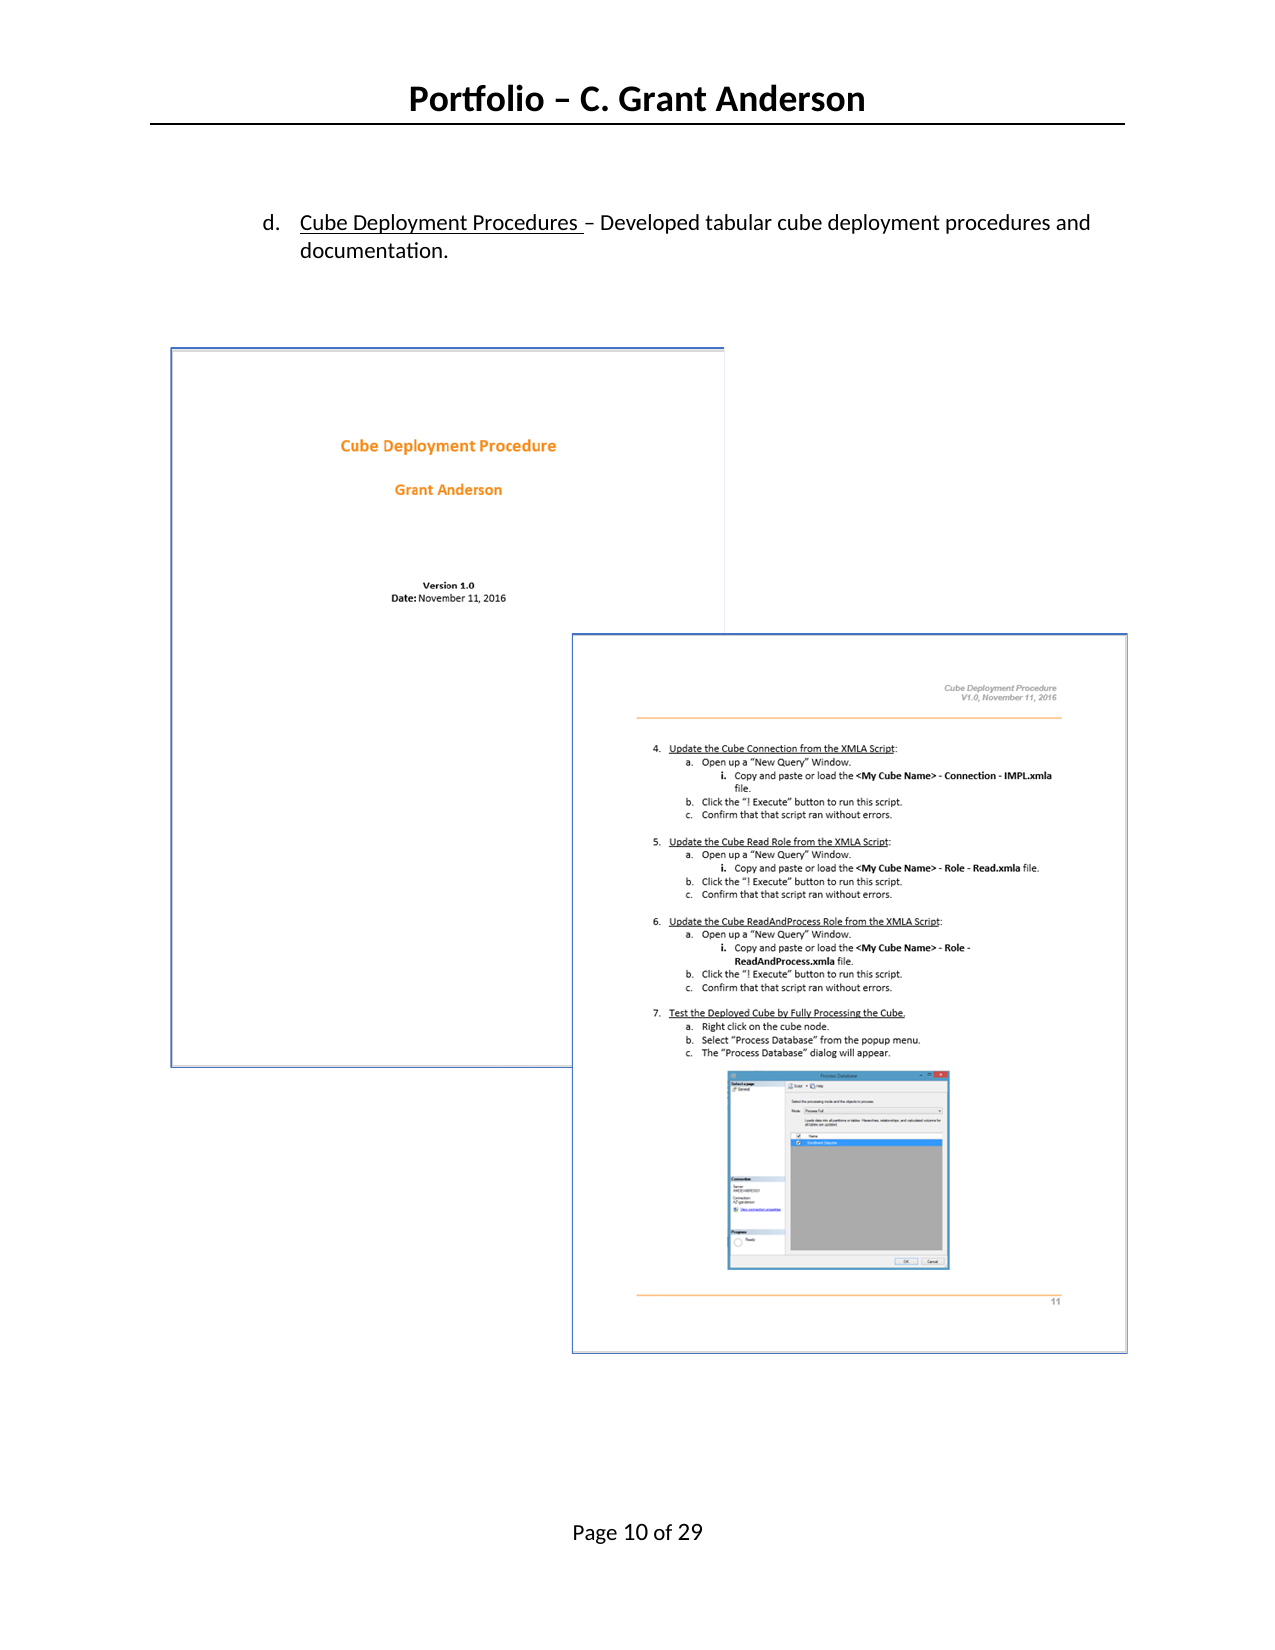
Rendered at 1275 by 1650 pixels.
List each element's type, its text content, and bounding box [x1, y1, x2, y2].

picture [170, 347, 1128, 1354]
list Cube Deployment Procedures – Developed tabular cube deployment procedures and documentation. [262, 208, 1125, 264]
